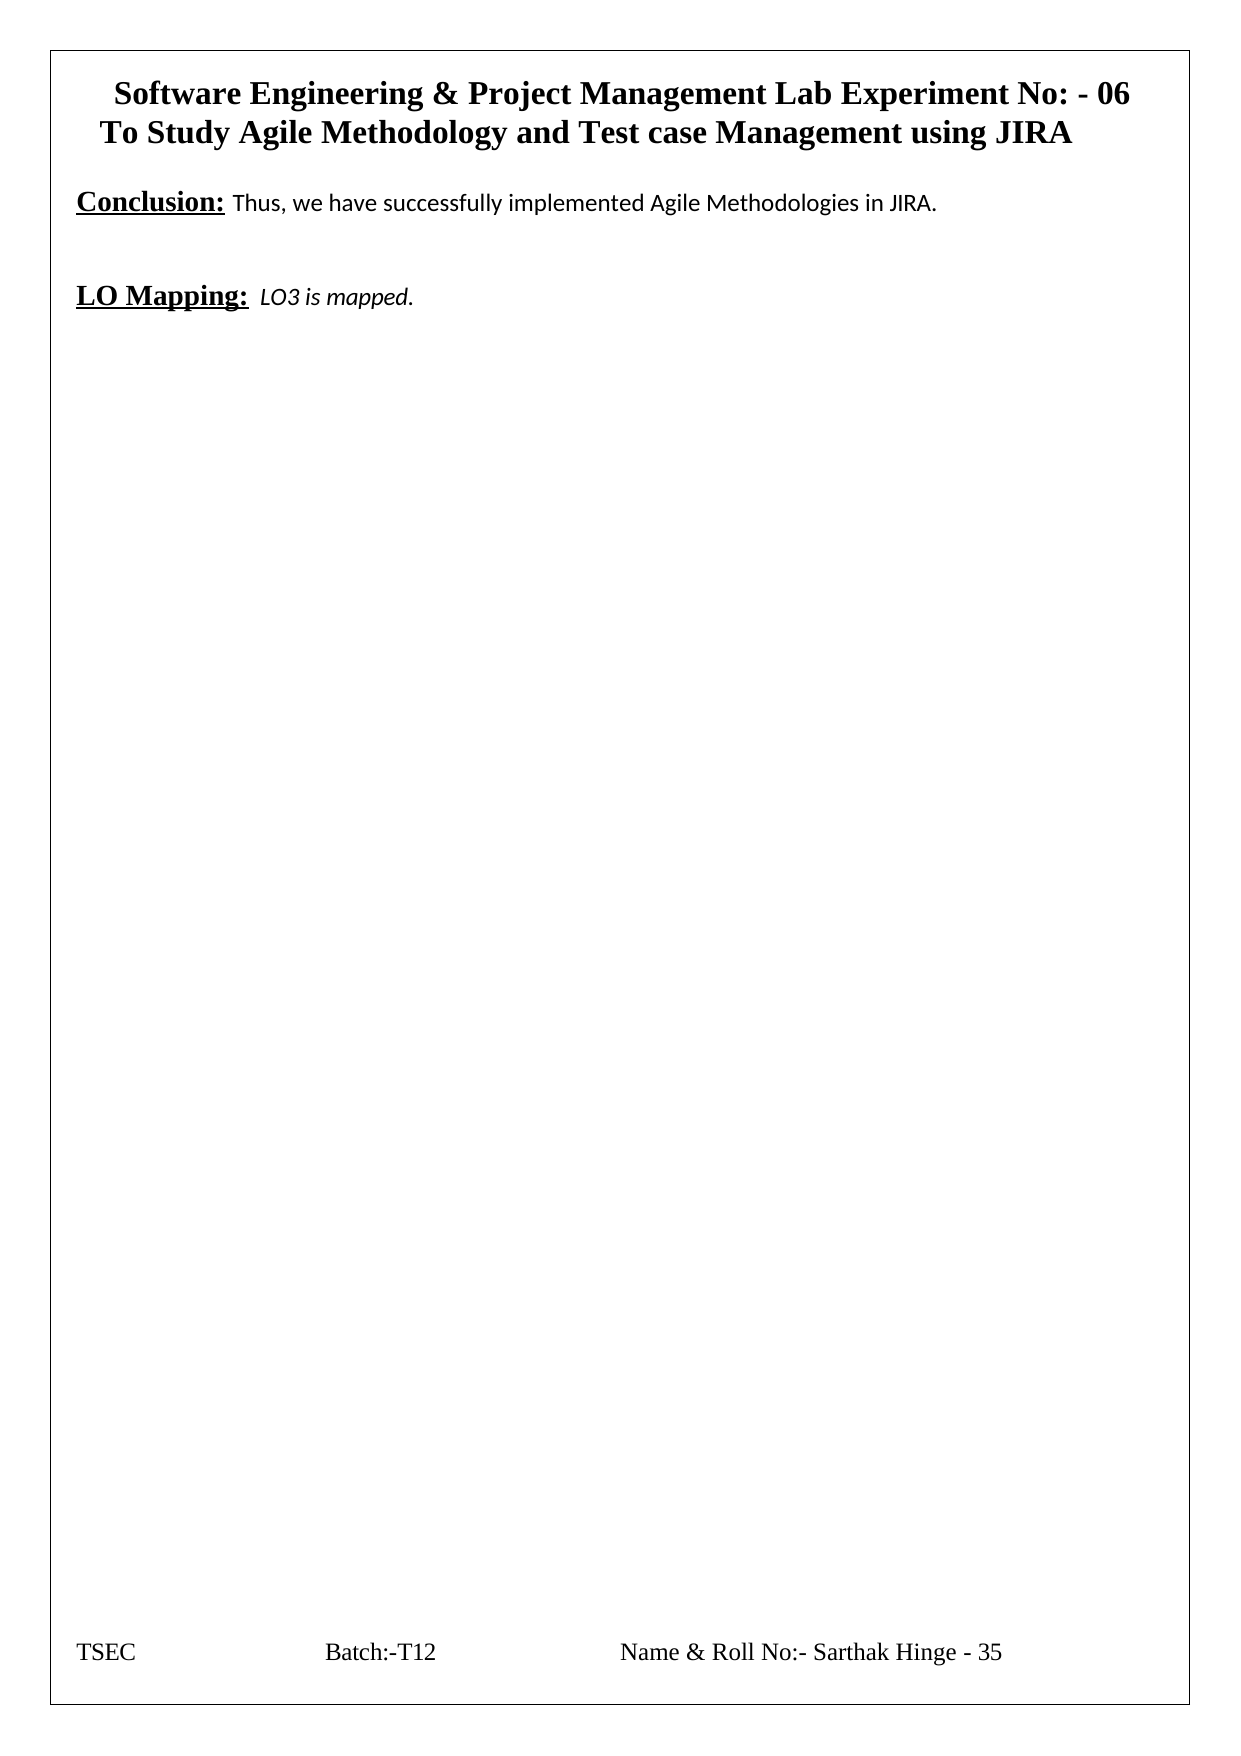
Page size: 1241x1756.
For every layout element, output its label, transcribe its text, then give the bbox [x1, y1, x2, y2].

text Conclusion: Thus, we have successfully implemented Agile Methodologies in JIRA. [76, 184, 1181, 217]
text LO Mapping: LO3 is mapped. [76, 278, 1181, 312]
